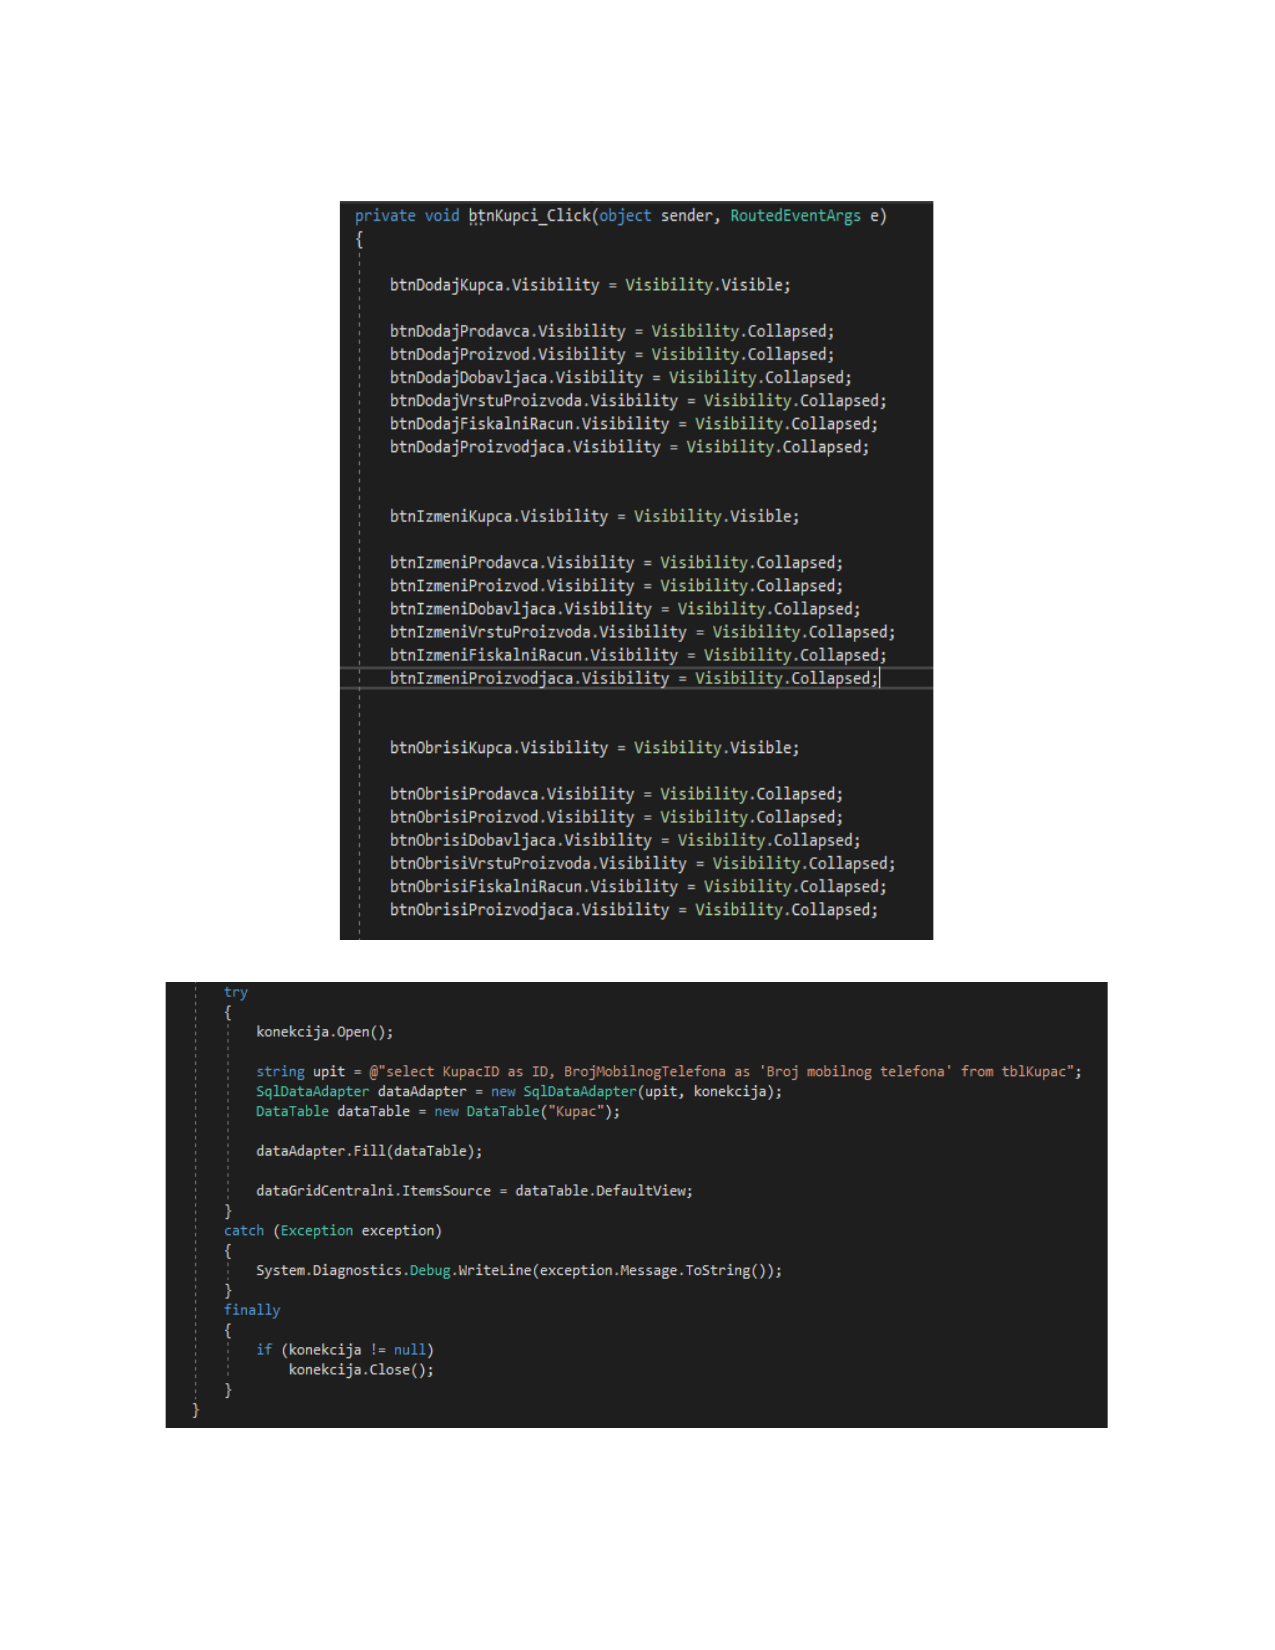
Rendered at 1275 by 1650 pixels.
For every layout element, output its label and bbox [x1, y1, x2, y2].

picture [339, 201, 934, 940]
picture [165, 982, 1108, 1428]
